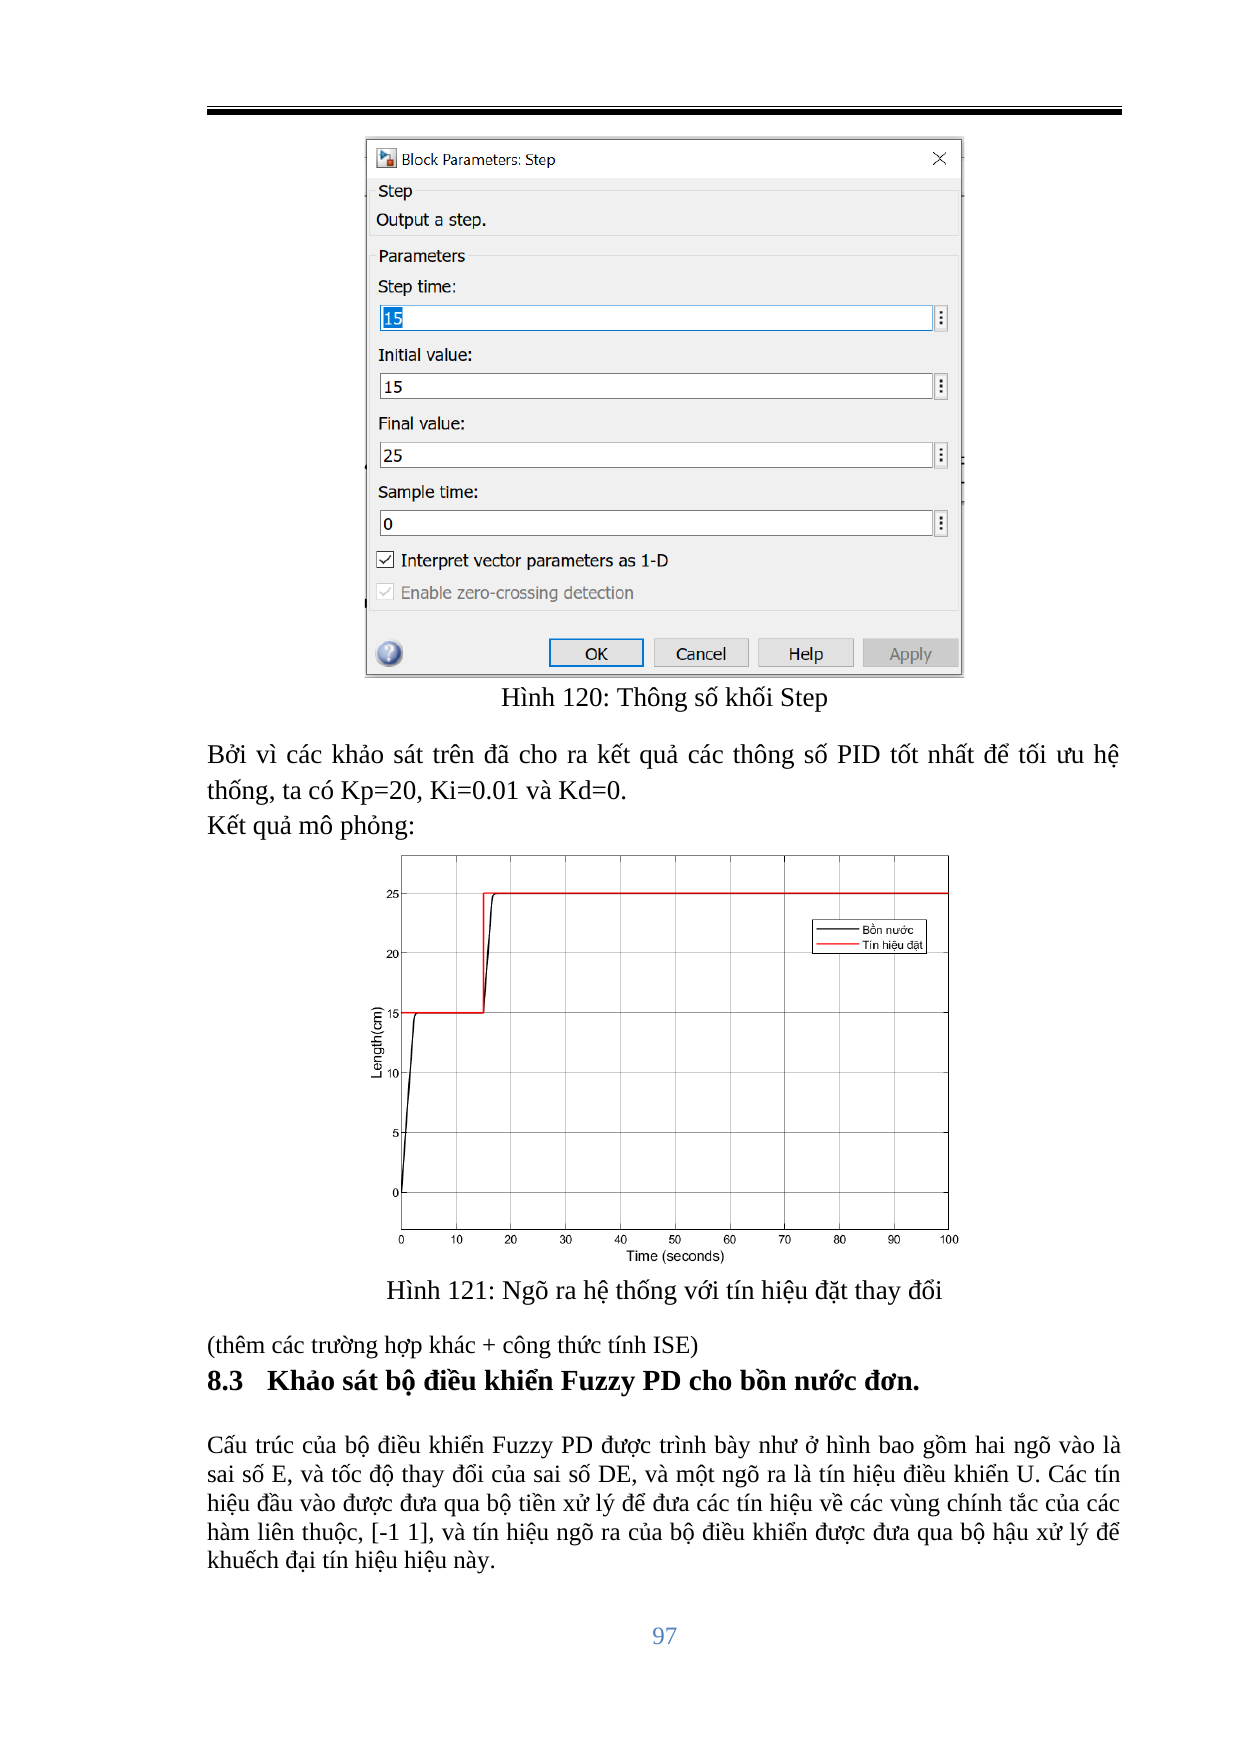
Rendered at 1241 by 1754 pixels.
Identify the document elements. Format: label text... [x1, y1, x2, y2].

picture [364, 845, 965, 1270]
text Cấu trúc của bộ điều khiển Fuzzy PD được trình bày như ở hình bao gồm hai ngõ vào là sai số E, và tốc độ thay đổi của sai số DE, và một ngõ ra là tín hiệu điều khiển U. Các tín hiệu đầu vào được đưa qua bộ tiền xử lý để đưa các tín hiệu về các vùng chính tắc của các hàm liên thuộc, [-1 1], và tín hiệu ngõ ra của bộ điều khiển được đưa qua bộ hậu xử lý để khuếch đại tín hiệu hiệu này. [207, 1431, 1122, 1574]
text Bởi vì các khảo sát trên đã cho ra kết quả các thông số PID tốt nhất để tối ưu hệ thống, ta có Kp=20, Ki=0.01 và Kd=0. [207, 738, 1122, 805]
text (thêm các trường hợp khác + công thức tính ISE) [207, 1331, 1122, 1359]
text Kết quả mô phỏng: [207, 809, 1122, 841]
text Hình 121: Ngõ ra hệ thống với tín hiệu đặt thay đổi [207, 1274, 1122, 1305]
subtitle Khảo sát bộ điều khiển Fuzzy PD cho bồn nước đơn. [207, 1363, 1122, 1397]
picture [364, 136, 965, 678]
text Hình 120: Thông số khối Step [207, 681, 1122, 713]
